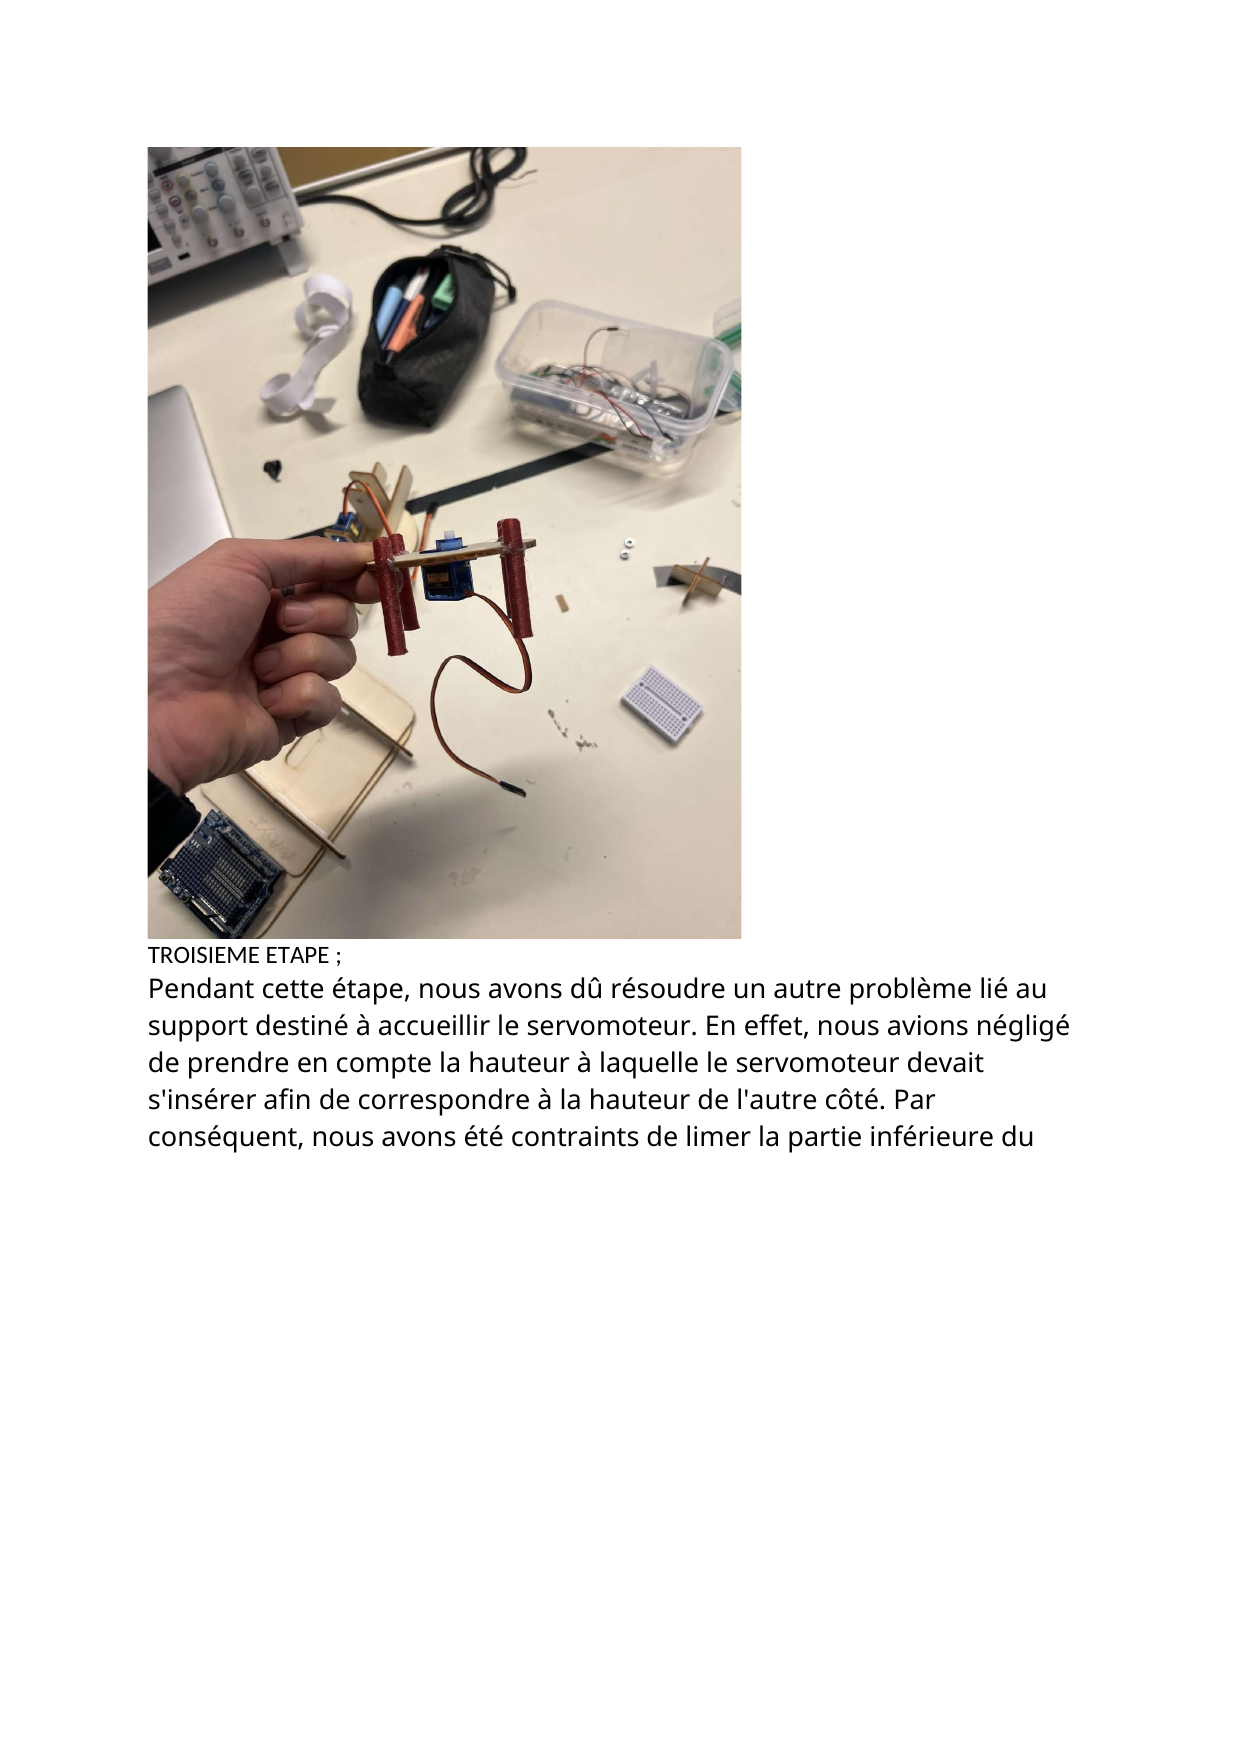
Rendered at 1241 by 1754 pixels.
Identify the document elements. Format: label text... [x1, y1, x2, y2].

text Pendant cette étape, nous avons dû résoudre un autre problème lié au support destiné à accueillir le servomoteur. En effet, nous avions négligé de prendre en compte la hauteur à laquelle le servomoteur devait s'insérer afin de correspondre à la hauteur de l'autre côté. Par conséquent, nous avons été contraints de limer la partie inférieure du support pour qu'il s'aligne correctement avec l'autre hauteur, comme illustré ci-joint. [148, 969, 1093, 1154]
picture [147, 147, 742, 939]
text TROISIEME ETAPE ; [148, 939, 1093, 969]
